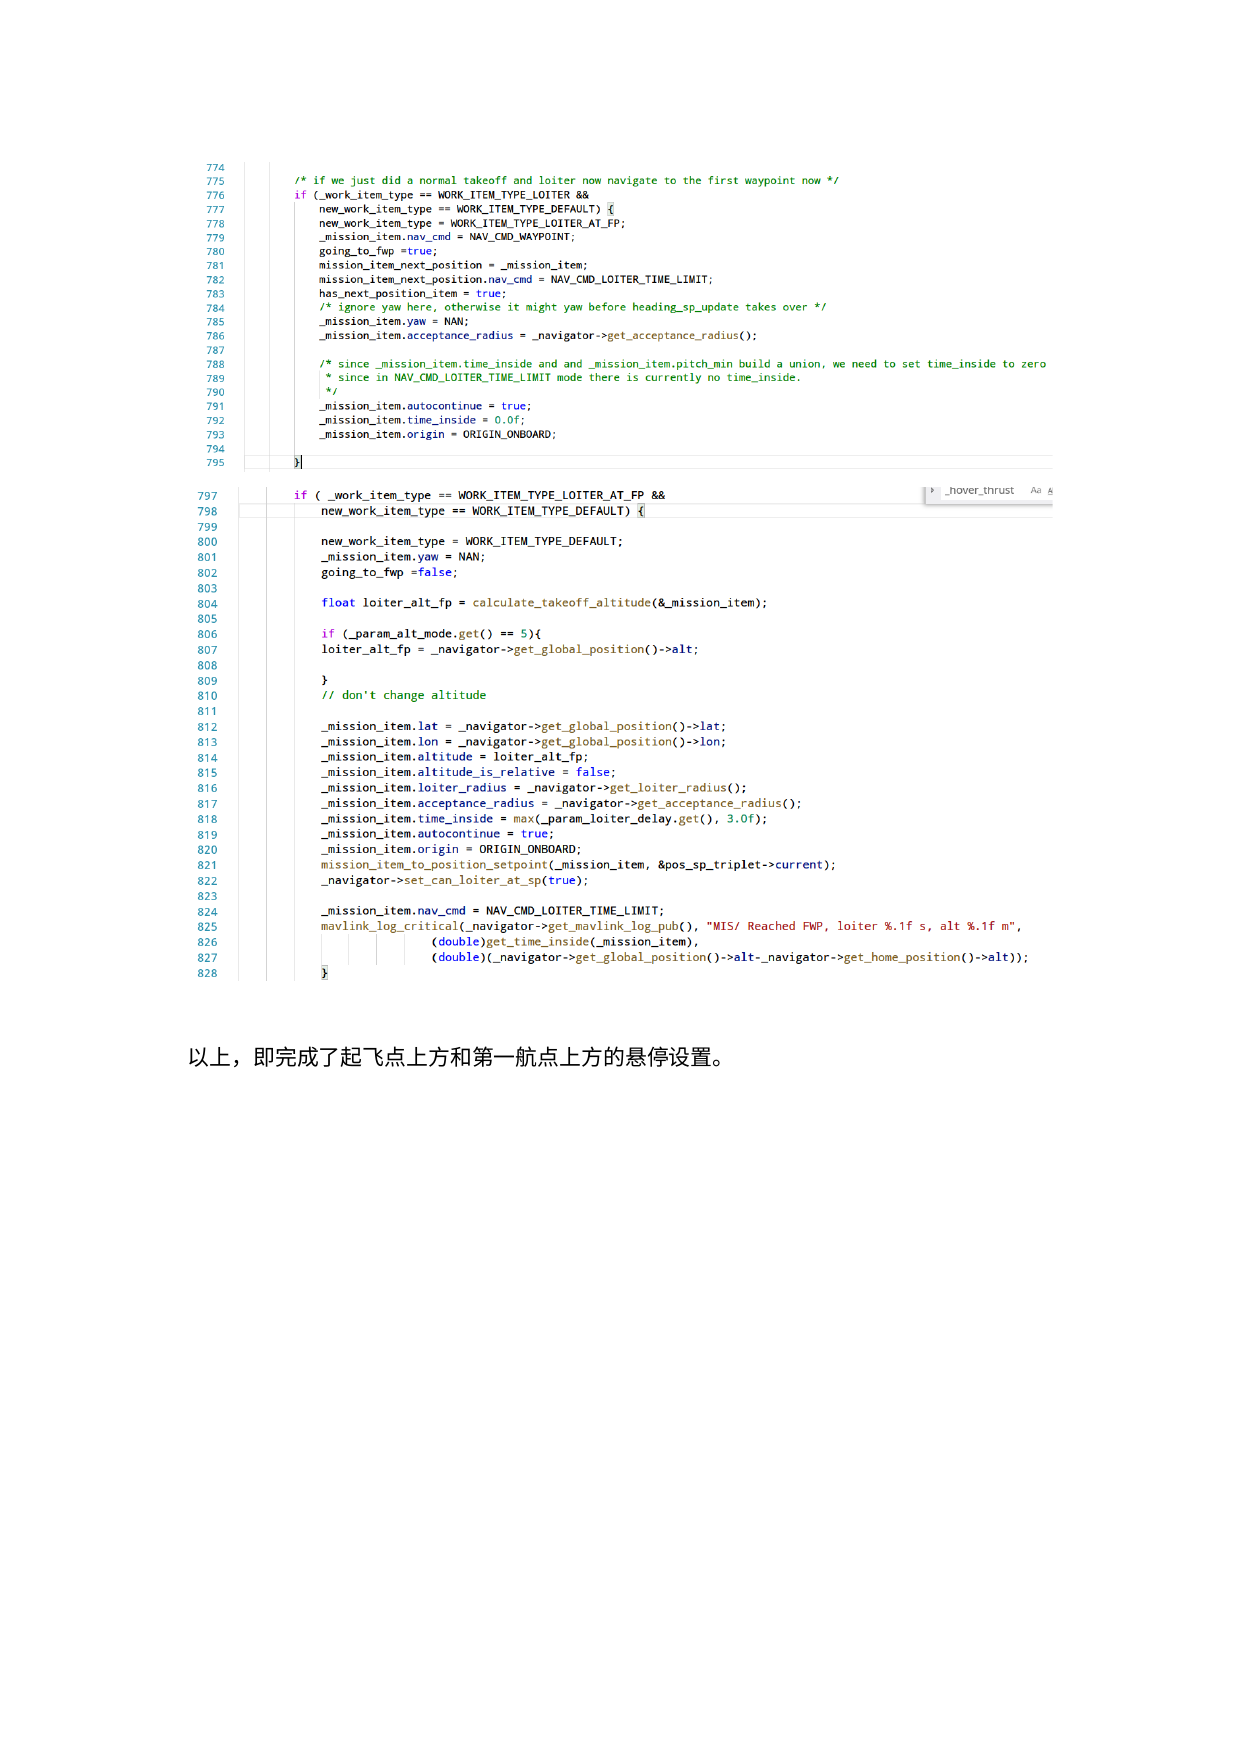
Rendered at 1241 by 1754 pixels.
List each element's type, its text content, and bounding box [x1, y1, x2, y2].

picture [187, 487, 1053, 981]
text 以上，即完成了起飞点上方和第一航点上方的悬停设置。 [187, 1039, 1053, 1072]
picture [187, 162, 1053, 472]
